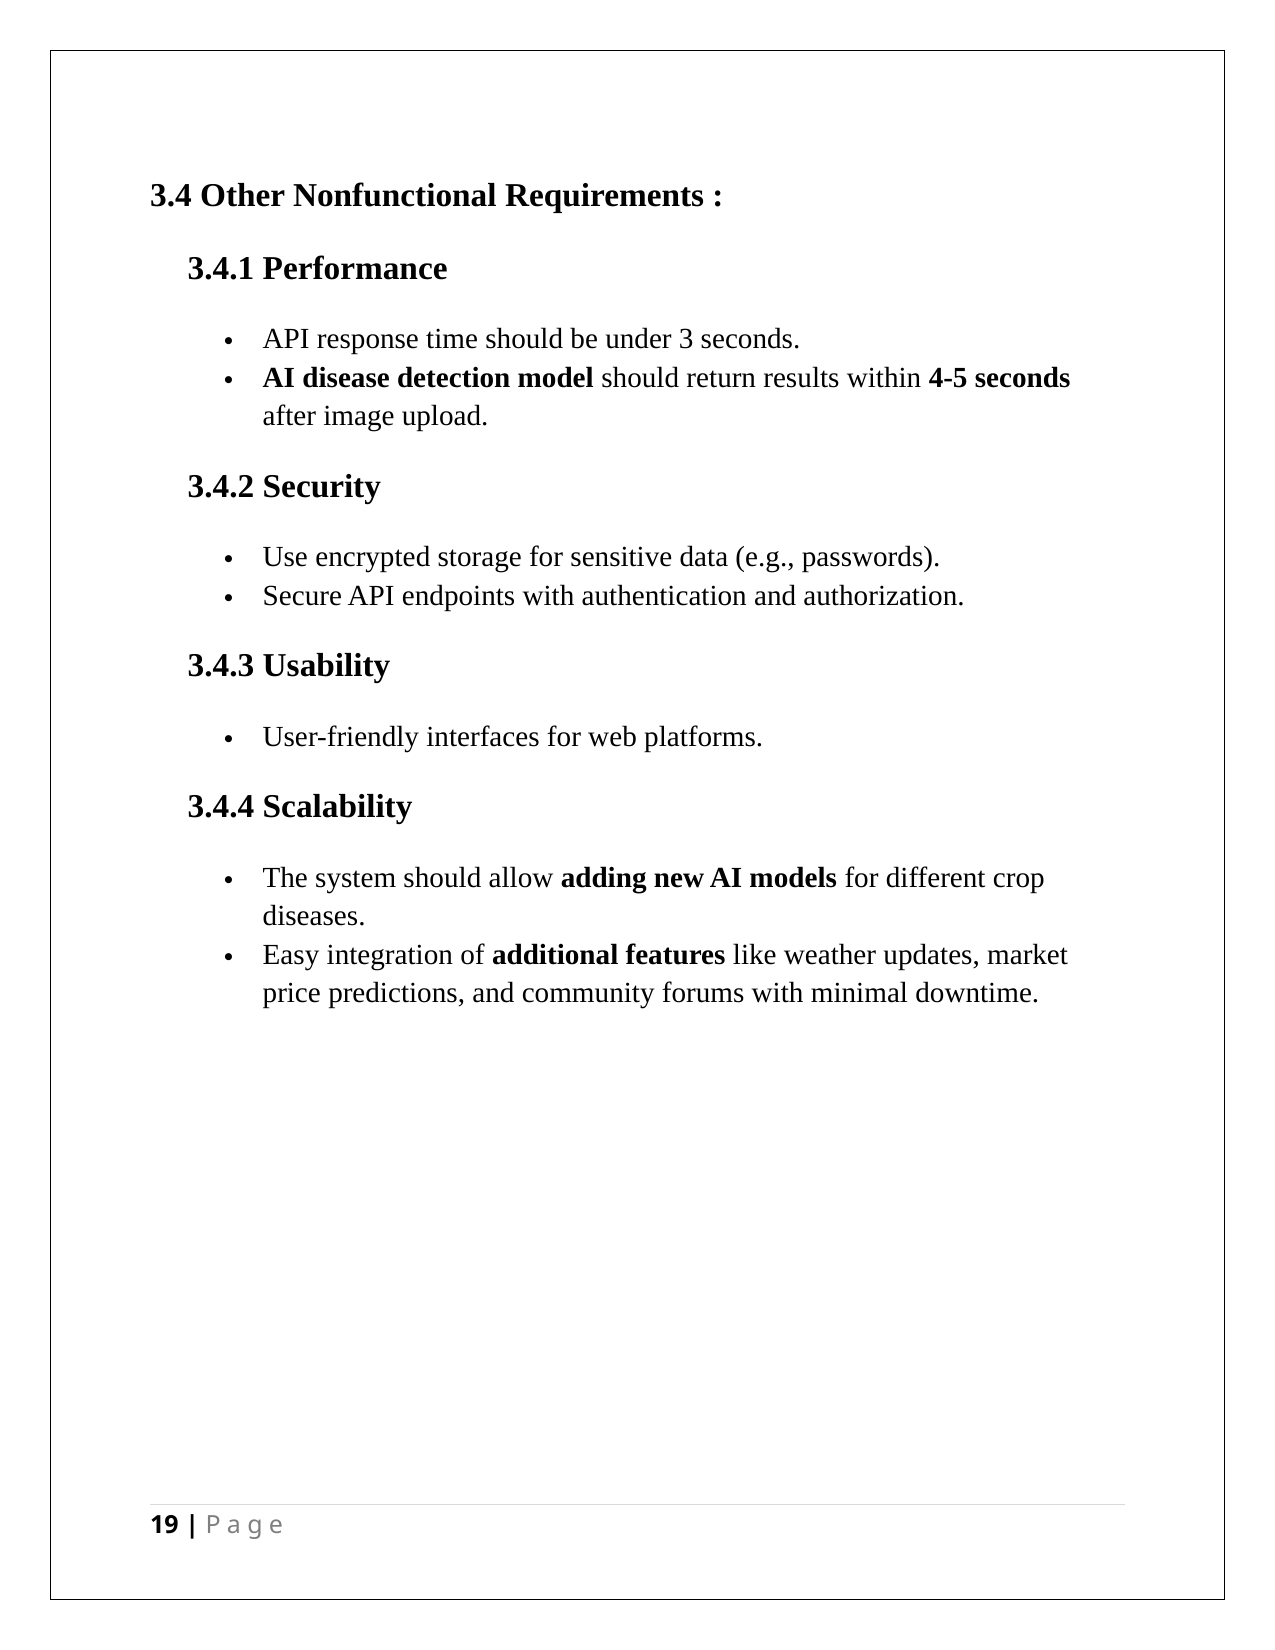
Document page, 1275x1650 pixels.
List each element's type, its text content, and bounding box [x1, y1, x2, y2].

text 3.4.4 Scalability [150, 787, 1125, 825]
text 3.4.2 Security [150, 466, 1125, 504]
text 3.4 Other Nonfunctional Requirements : [150, 175, 1125, 213]
list API response time should be under 3 seconds. [225, 321, 1125, 355]
list AI disease detection model should return results within 4-5 seconds after image upload. [225, 360, 1125, 432]
list The system should allow adding new AI models for different crop diseases. [225, 860, 1125, 932]
text 3.4.3 Usability [150, 646, 1125, 684]
list Secure API endpoints with authentication and authorization. [225, 578, 1125, 612]
text 3.4.1 Performance [150, 248, 1125, 287]
list User-friendly interfaces for web platforms. [225, 719, 1125, 752]
list Easy integration of additional features like weather updates, market price predictions, and community forums with minimal downtime. [225, 937, 1125, 1009]
list Use encrypted storage for sensitive data (e.g., passwords). [225, 539, 1125, 573]
